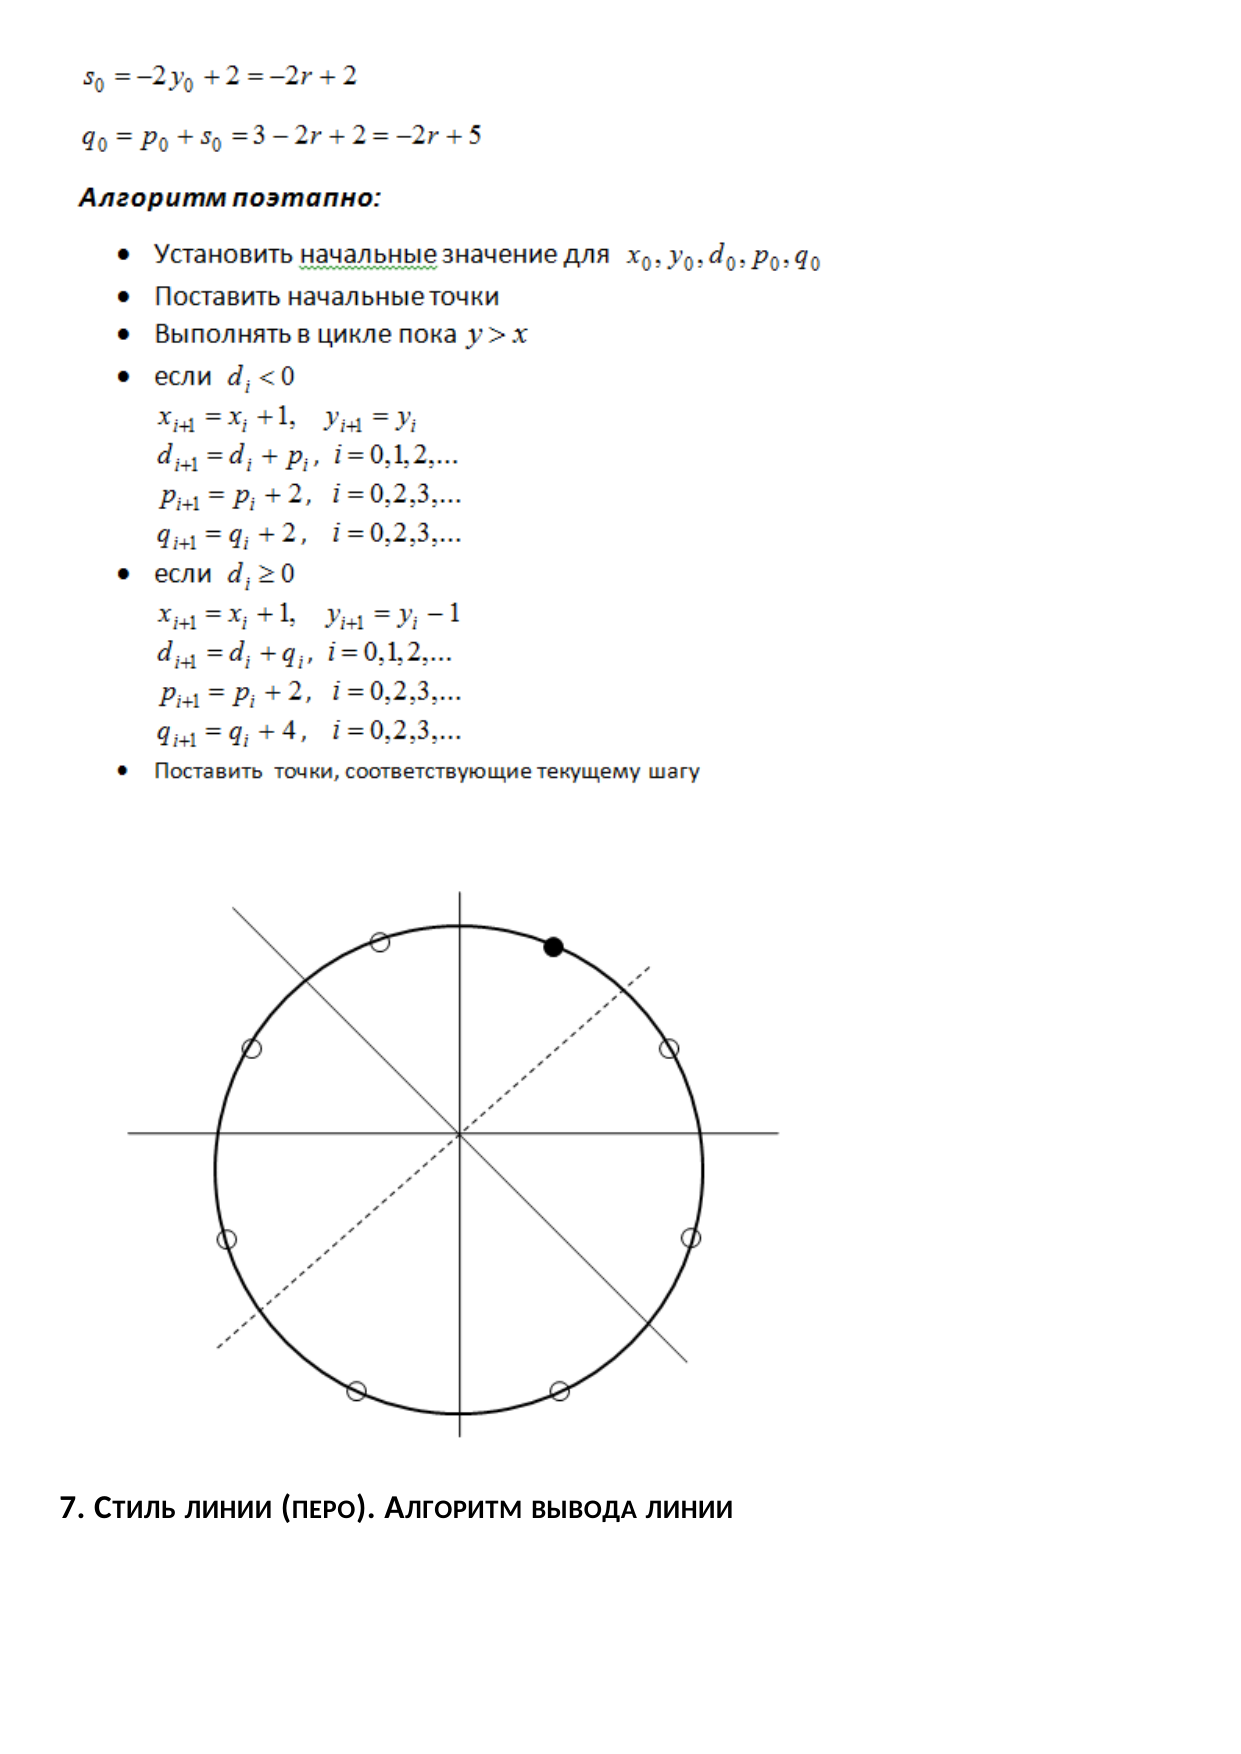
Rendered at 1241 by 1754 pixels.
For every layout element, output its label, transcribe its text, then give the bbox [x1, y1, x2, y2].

subtitle 7. Стиль линии (перо). Алгоритм вывода линии [59, 1486, 1181, 1526]
picture [59, 59, 914, 1461]
